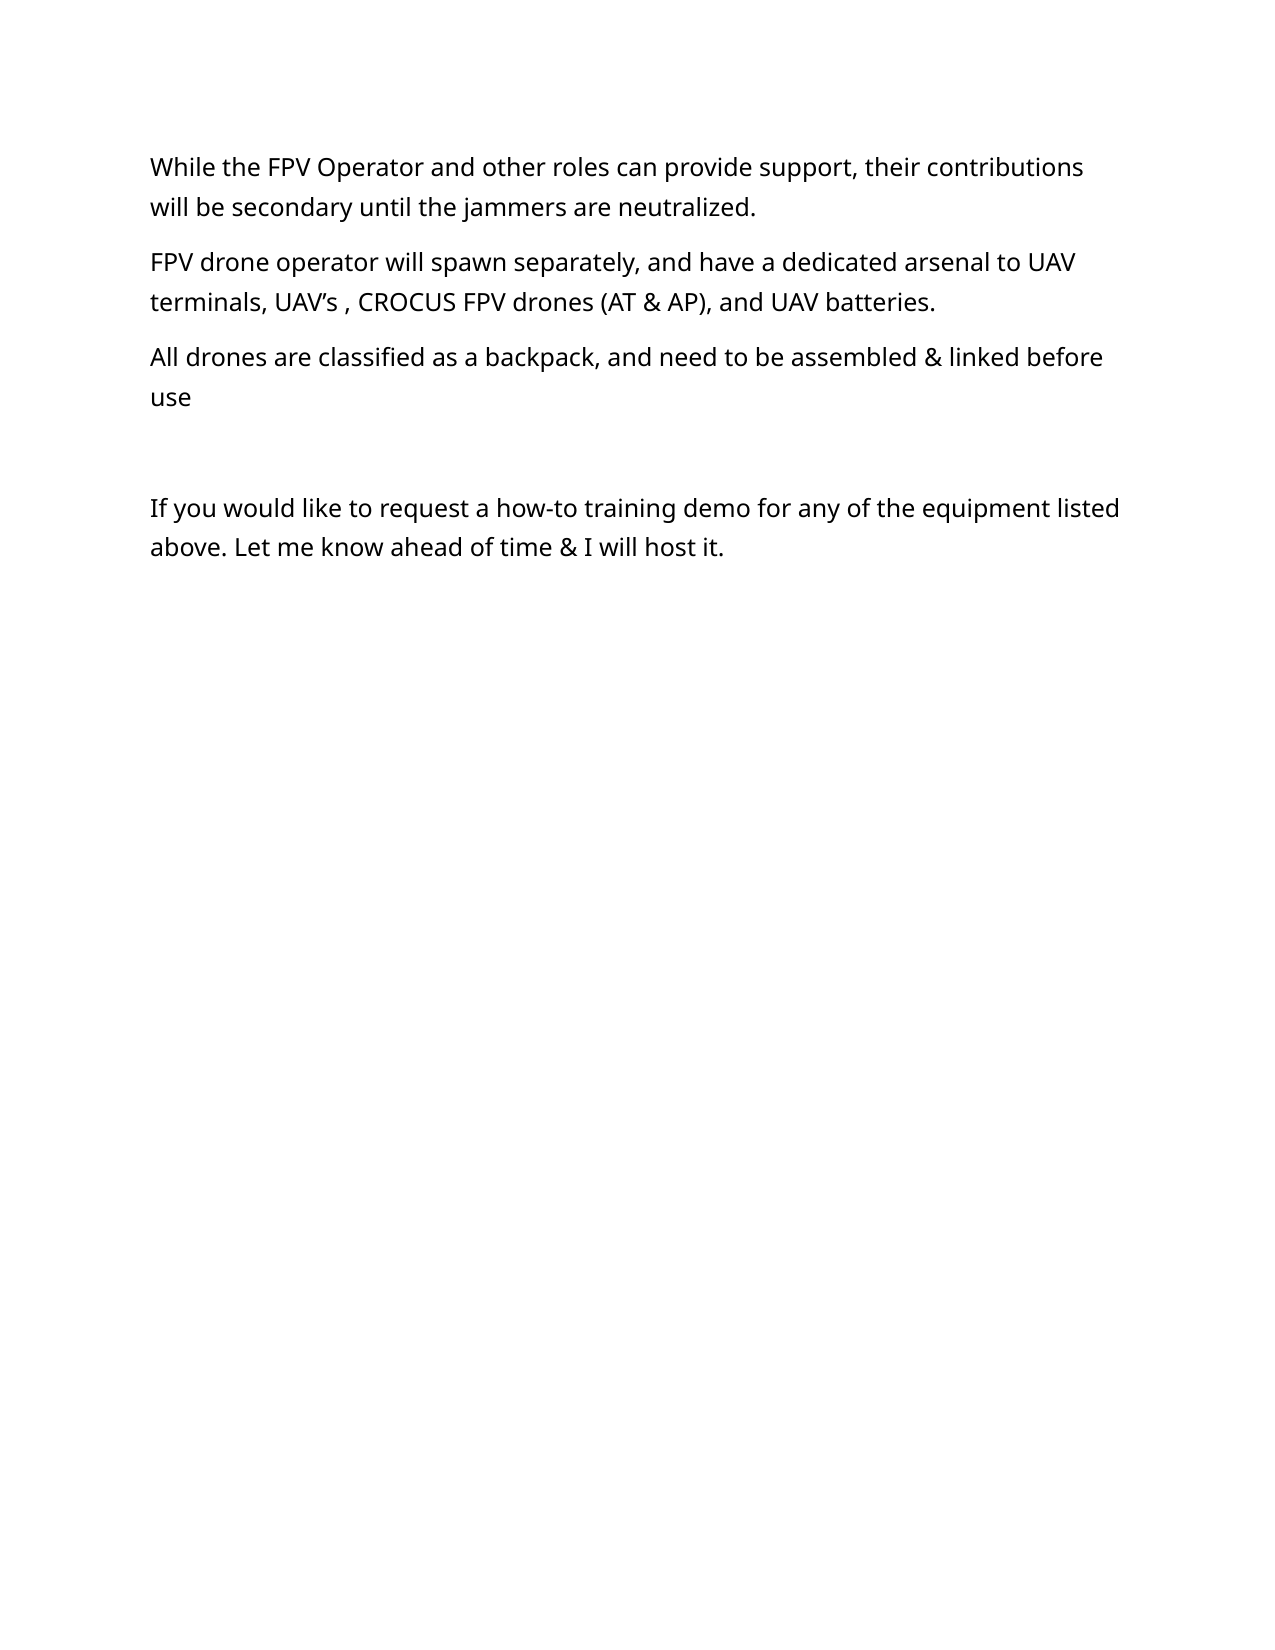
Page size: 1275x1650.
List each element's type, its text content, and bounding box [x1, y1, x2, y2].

text FPV drone operator will spawn separately, and have a dedicated arsenal to UAV terminals, UAV’s , CROCUS FPV drones (AT & AP), and UAV batteries. [150, 245, 1125, 318]
text While the FPV Operator and other roles can provide support, their contributions will be secondary until the jammers are neutralized. [150, 150, 1125, 223]
text All drones are classified as a backpack, and need to be assembled & linked before use [150, 340, 1125, 413]
text If you would like to request a how-to training demo for any of the equipment listed above. Let me know ahead of time & I will host it. [150, 491, 1125, 564]
